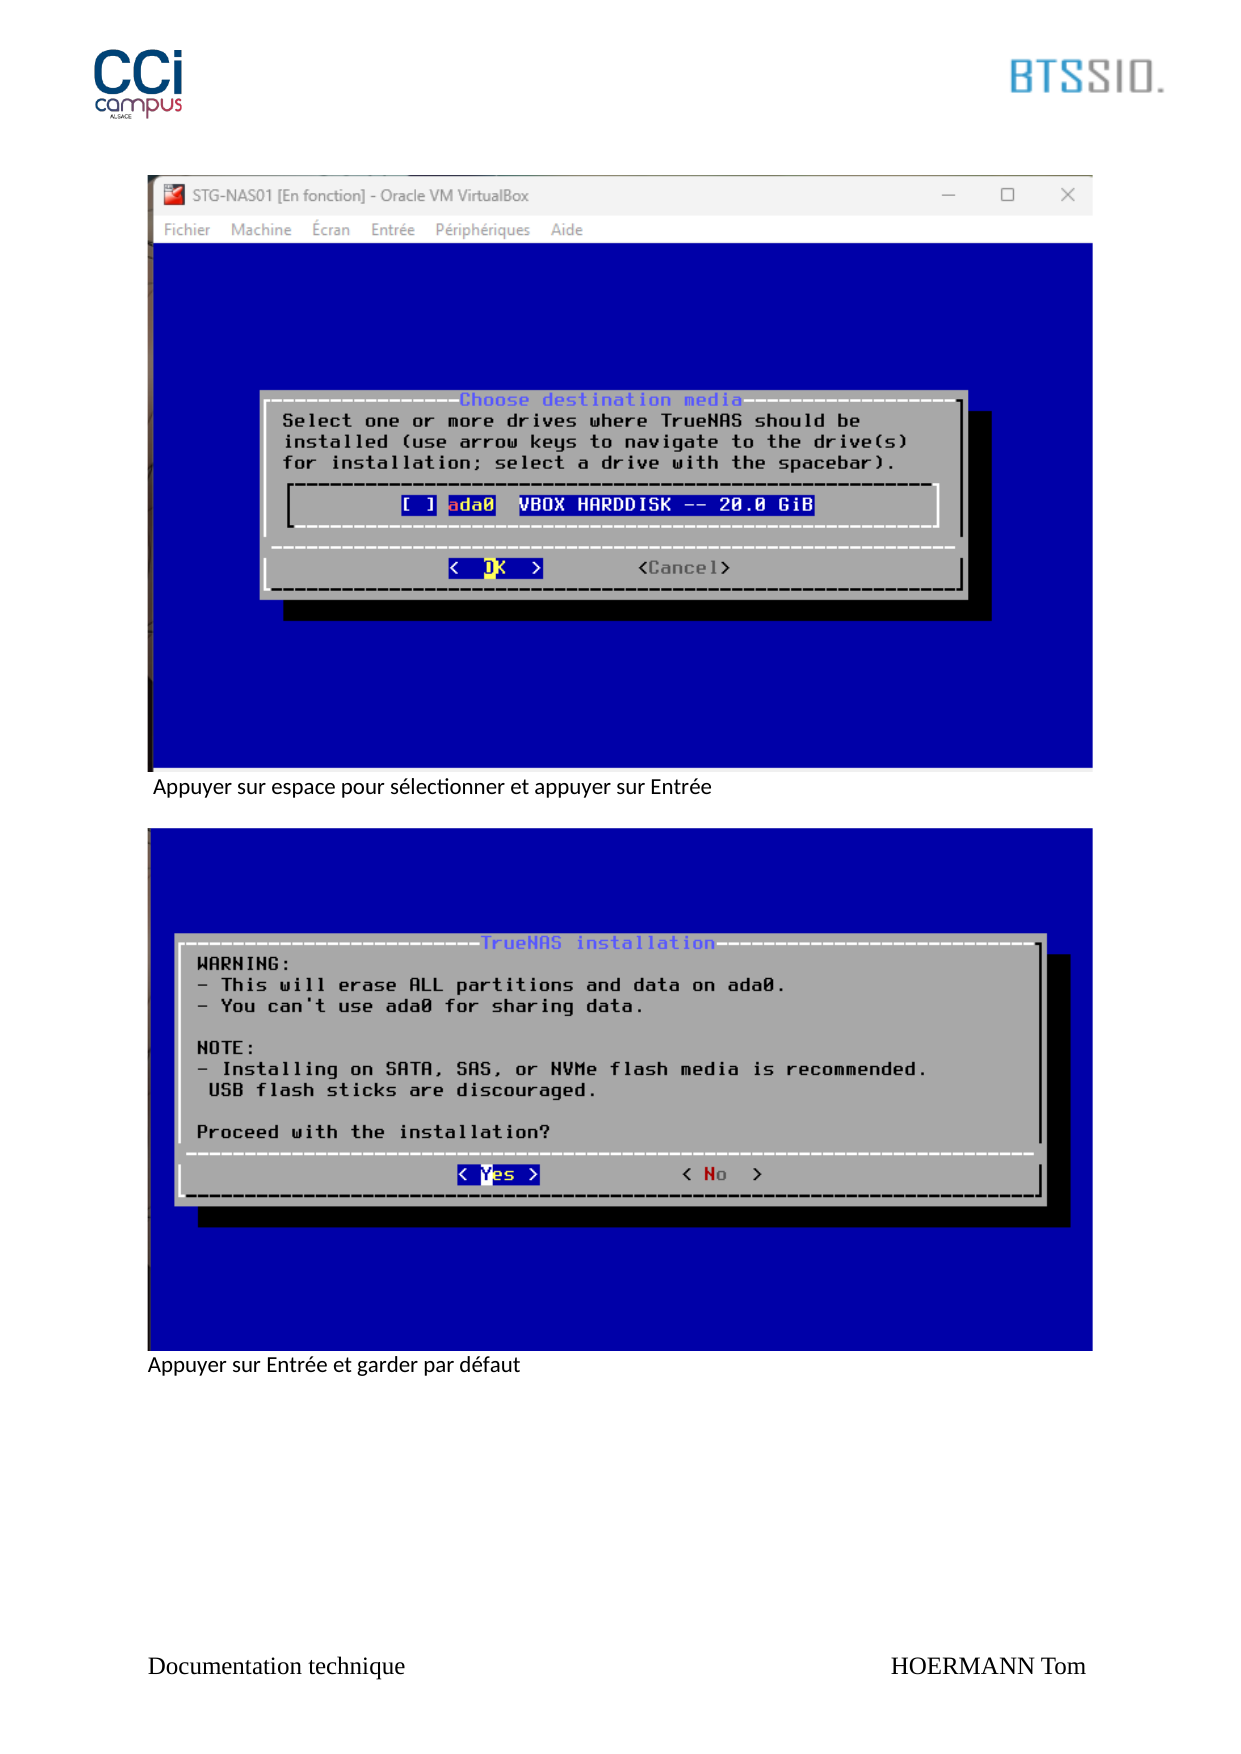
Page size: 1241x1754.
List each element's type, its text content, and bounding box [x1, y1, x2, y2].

text Appuyer sur Entrée et garder par défaut [148, 1351, 1093, 1378]
picture [81, 44, 194, 123]
picture [147, 828, 1093, 1351]
picture [147, 175, 1093, 772]
picture [1004, 46, 1169, 104]
text Appuyer sur espace pour sélectionner et appuyer sur Entrée [148, 772, 1093, 800]
